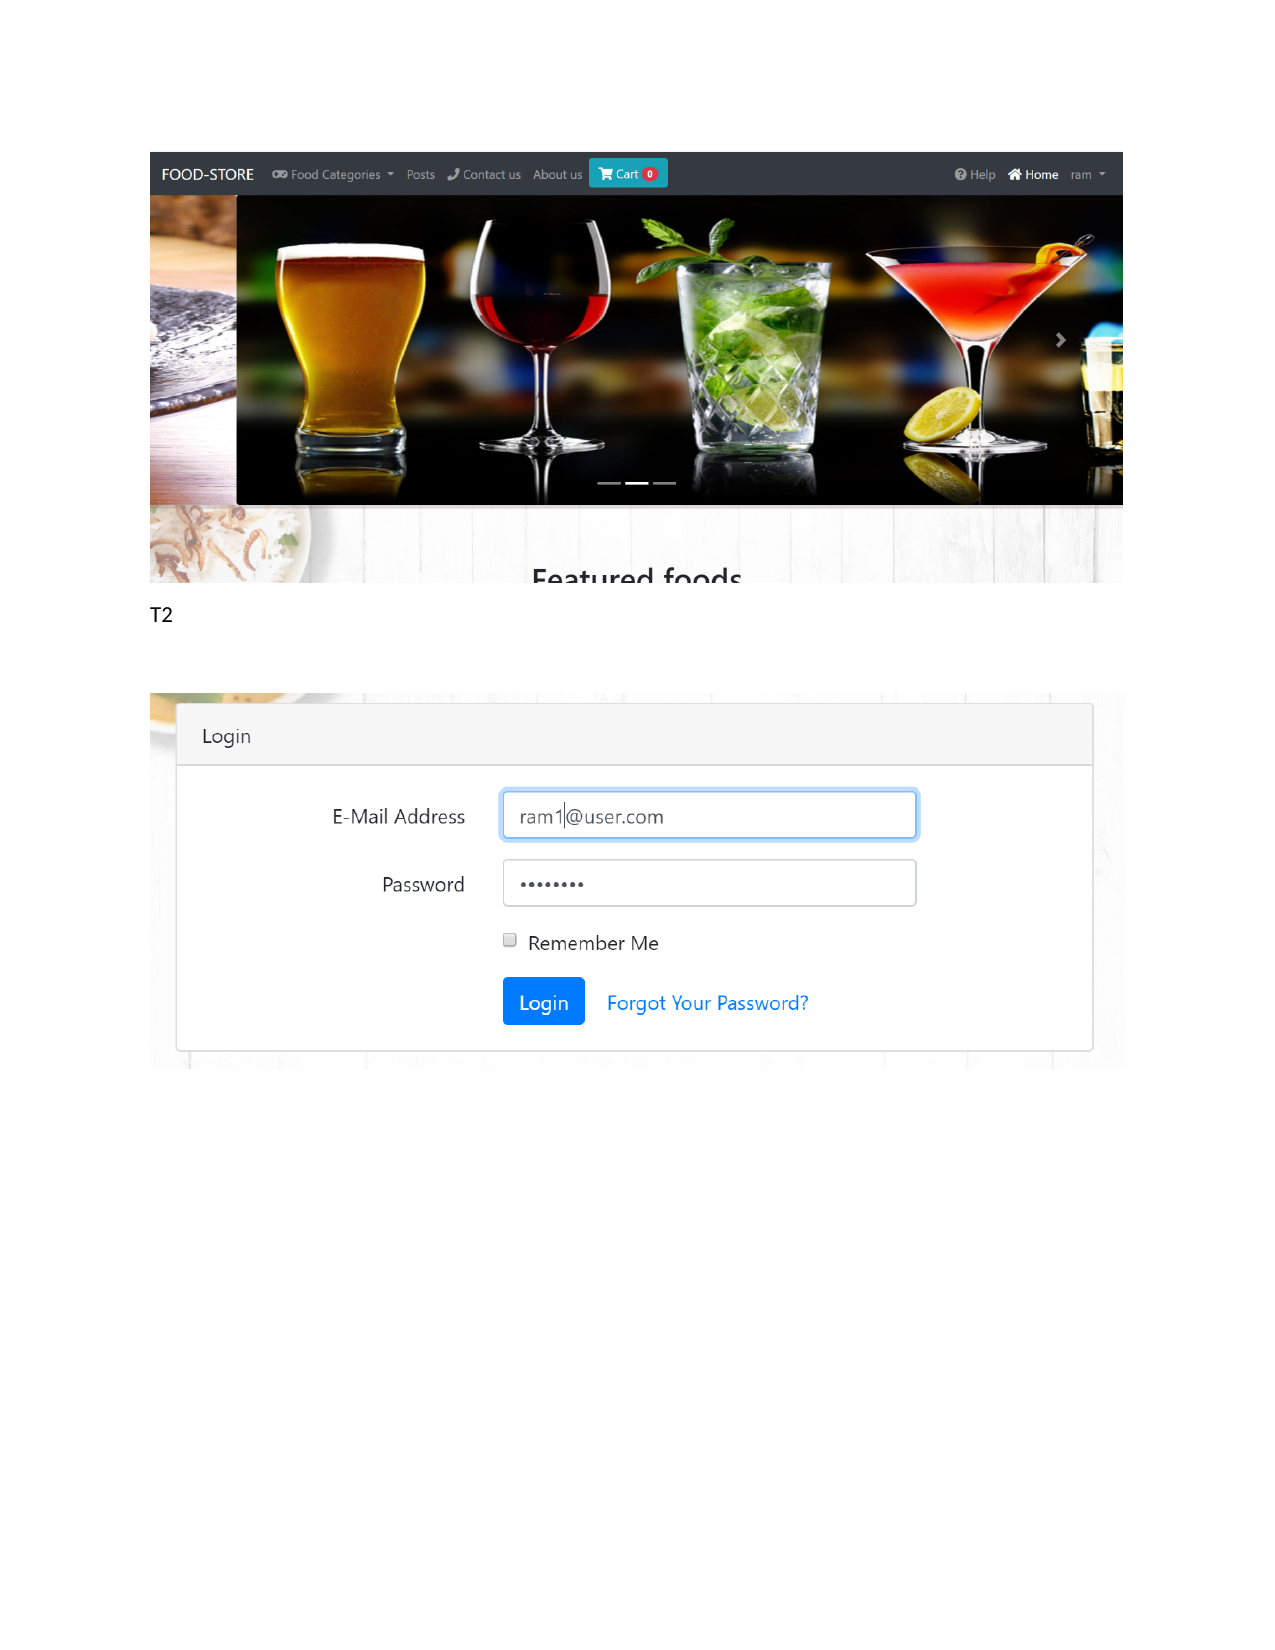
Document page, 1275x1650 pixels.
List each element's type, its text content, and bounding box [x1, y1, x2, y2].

picture [150, 150, 1123, 583]
text T2 [150, 601, 1125, 629]
picture [150, 693, 1125, 1069]
